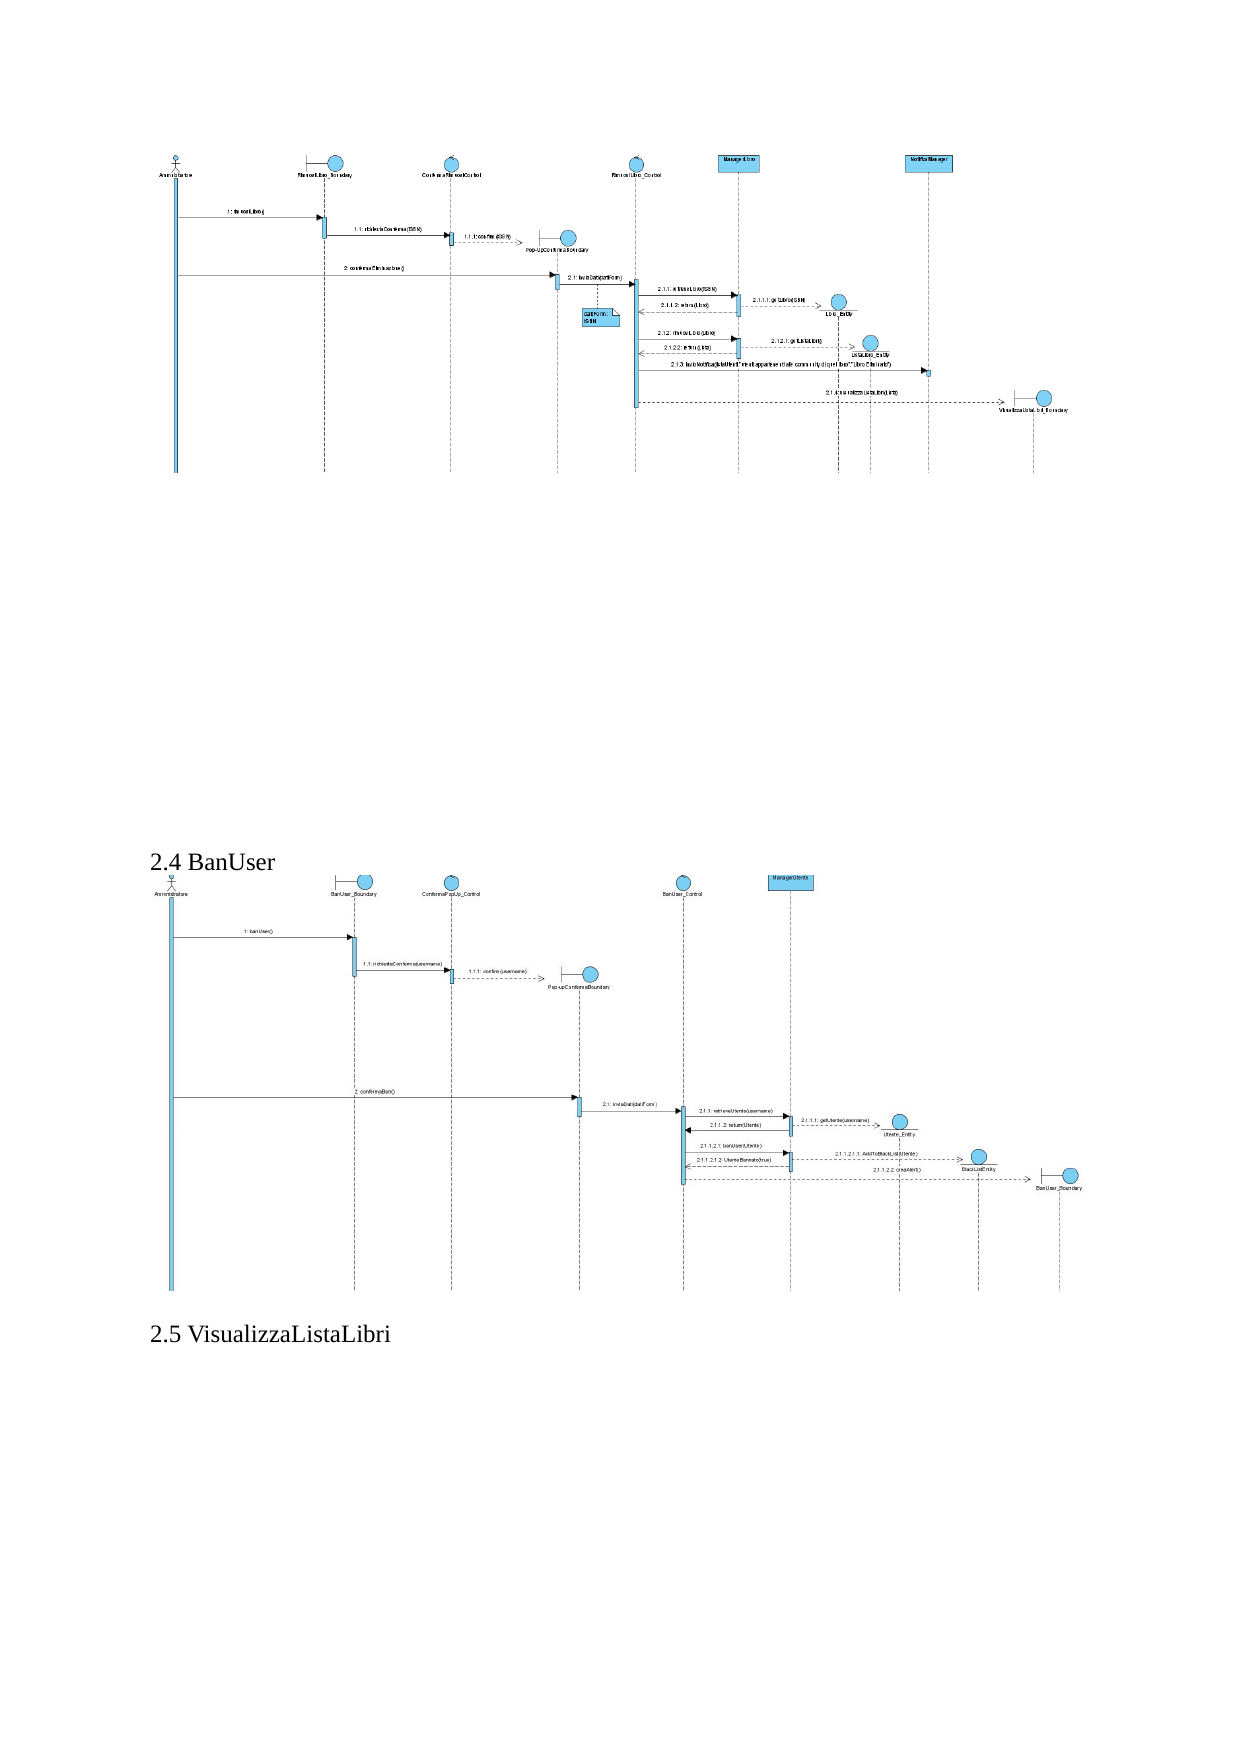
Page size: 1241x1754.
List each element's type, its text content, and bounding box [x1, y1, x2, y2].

text 2.5 VisualizzaListaLibri [150, 1319, 1090, 1348]
text 2.4 BanUser [150, 847, 1090, 875]
picture [150, 150, 1091, 473]
picture [150, 875, 1091, 1291]
